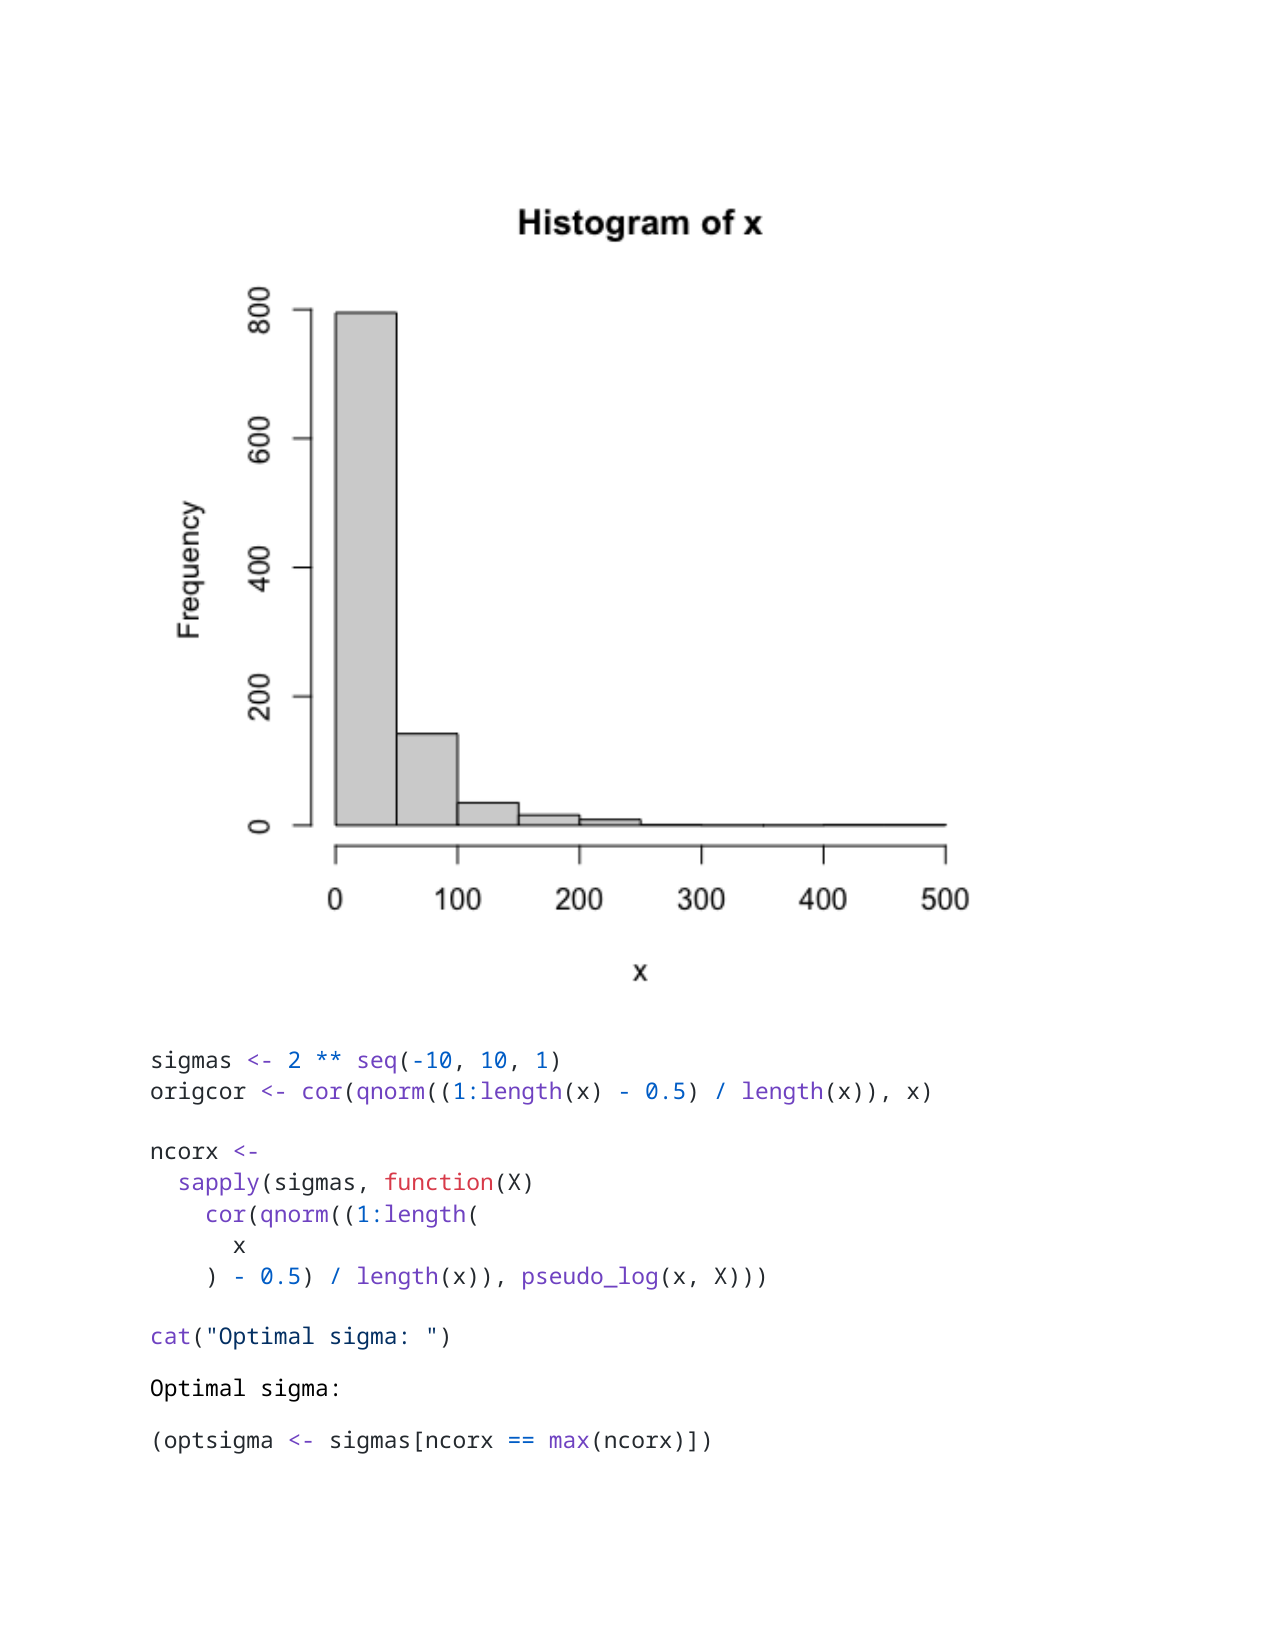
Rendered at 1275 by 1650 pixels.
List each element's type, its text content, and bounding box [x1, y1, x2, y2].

text sigmas <- 2 ** seq(-10, 10, 1) origcor <- cor(qnorm((1:length(x) - 0.5) / length(x)), x) ncorx <- sapply(sigmas, function(X) cor(qnorm((1:length( x ) - 0.5) / length(x)), pseudo_log(x, X))) cat("Optimal sigma: ") [150, 1044, 1125, 1351]
text Optimal sigma: [150, 1372, 1125, 1403]
text (optsigma <- sigmas[ncorx == max(ncorx)]) [150, 1424, 1125, 1455]
picture [168, 150, 1044, 1025]
